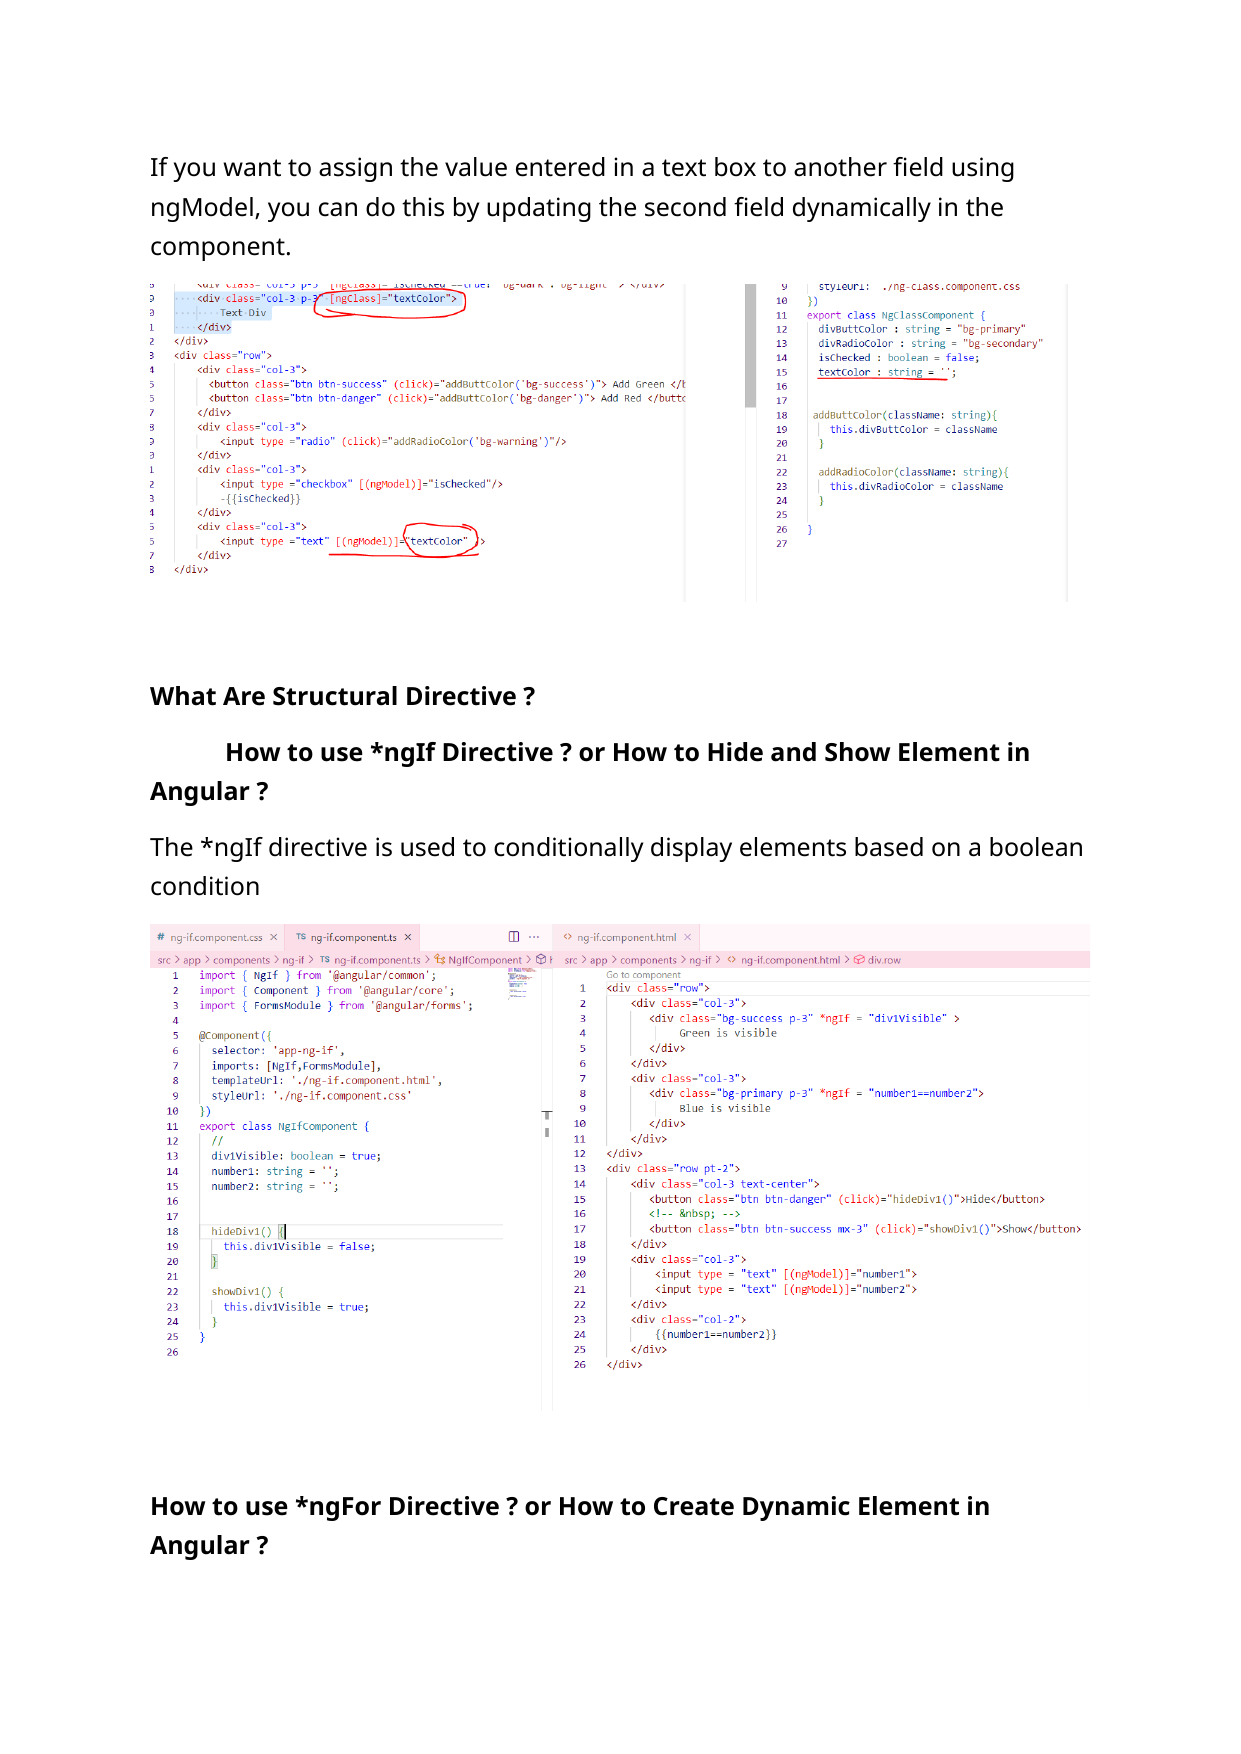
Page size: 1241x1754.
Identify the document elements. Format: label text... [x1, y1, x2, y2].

text How to use *ngIf Directive ? or How to Hide and Show Element in Angular ? [150, 735, 1090, 808]
text The *ngIf directive is used to conditionally display elements based on a boolean condition [150, 830, 1090, 903]
text What Are Structural Directive ? [150, 679, 1090, 713]
text How to use *ngFor Directive ? or How to Create Dynamic Element in Angular ? [150, 1488, 1090, 1562]
picture [150, 284, 1091, 602]
text If you want to assign the value entered in a text box to another field using ngModel, you can do this by updating the second field dynamically in the component. [150, 150, 1090, 262]
picture [150, 924, 1091, 1411]
